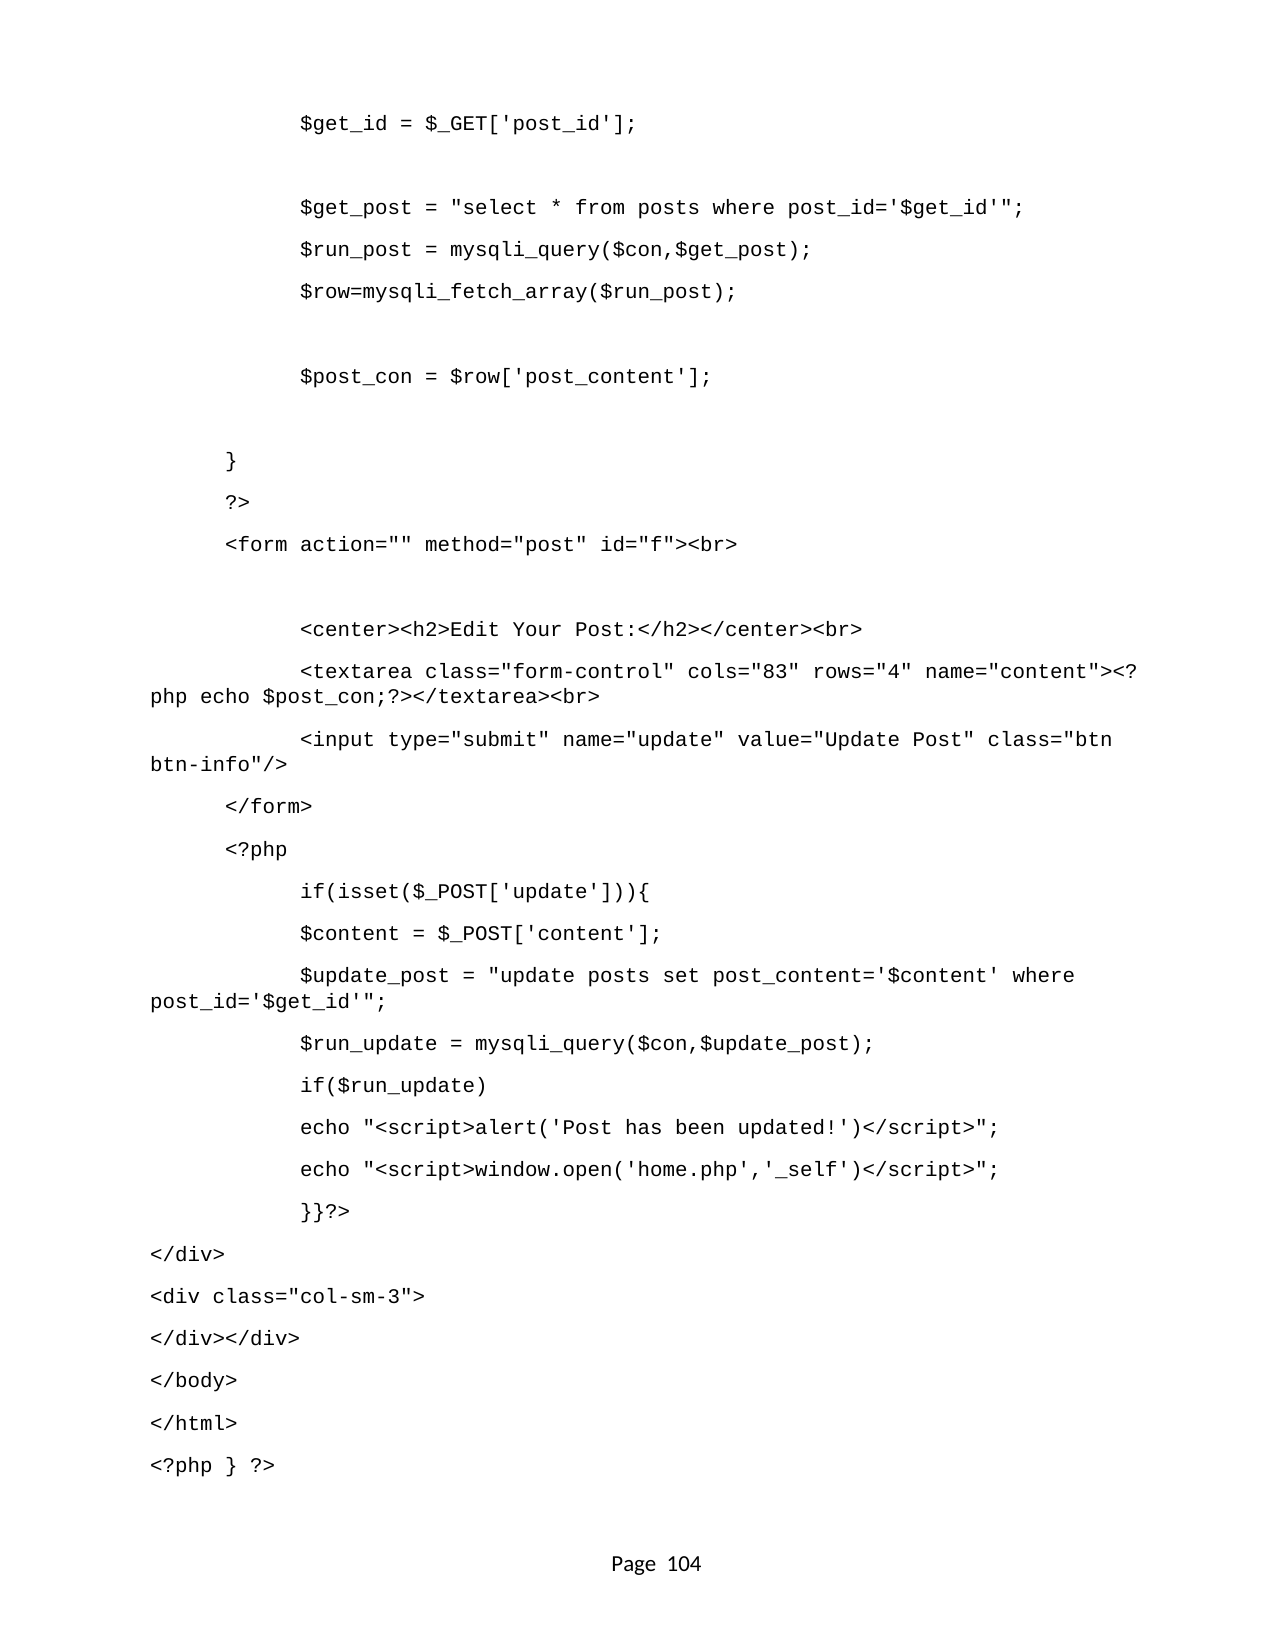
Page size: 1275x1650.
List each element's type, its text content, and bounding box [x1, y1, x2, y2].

text $row=mysqli_fetch_array($run_post); [150, 281, 1162, 305]
text }}?> [150, 1202, 1162, 1225]
text $content = $_POST['content']; [150, 923, 1162, 947]
text </div></div> [150, 1328, 1162, 1352]
text if($run_update) [150, 1075, 1162, 1099]
text $post_con = $row['post_content']; [150, 366, 1162, 389]
text <?php [150, 838, 1162, 862]
text </html> [150, 1412, 1162, 1436]
text echo "<script>window.open('home.php','_self')</script>"; [150, 1159, 1162, 1183]
text <div class="col-sm-3"> [150, 1286, 1162, 1309]
text <center><h2>Edit Your Post:</h2></center><br> [150, 619, 1162, 642]
text $update_post = "update posts set post_content='$content' where post_id='$get_id'"; [150, 965, 1162, 1014]
text </body> [150, 1370, 1162, 1394]
text ?> [150, 492, 1162, 516]
text <form action="" method="post" id="f"><br> [150, 534, 1162, 558]
text $get_id = $_GET['post_id']; [150, 112, 1162, 136]
text } [150, 450, 1162, 474]
text <?php } ?> [150, 1455, 1162, 1478]
text $run_post = mysqli_query($con,$get_post); [150, 239, 1162, 263]
text $run_update = mysqli_query($con,$update_post); [150, 1033, 1162, 1056]
text <input type="submit" name="update" value="Update Post" class="btn btn-info"/> [150, 729, 1162, 778]
text </form> [150, 796, 1162, 820]
text $get_post = "select * from posts where post_id='$get_id'"; [150, 197, 1162, 221]
text echo "<script>alert('Post has been updated!')</script>"; [150, 1117, 1162, 1141]
text if(isset($_POST['update'])){ [150, 881, 1162, 904]
text <textarea class="form-control" cols="83" rows="4" name="content"><?php echo $post_con;?></textarea><br> [150, 661, 1162, 710]
text </div> [150, 1244, 1162, 1267]
